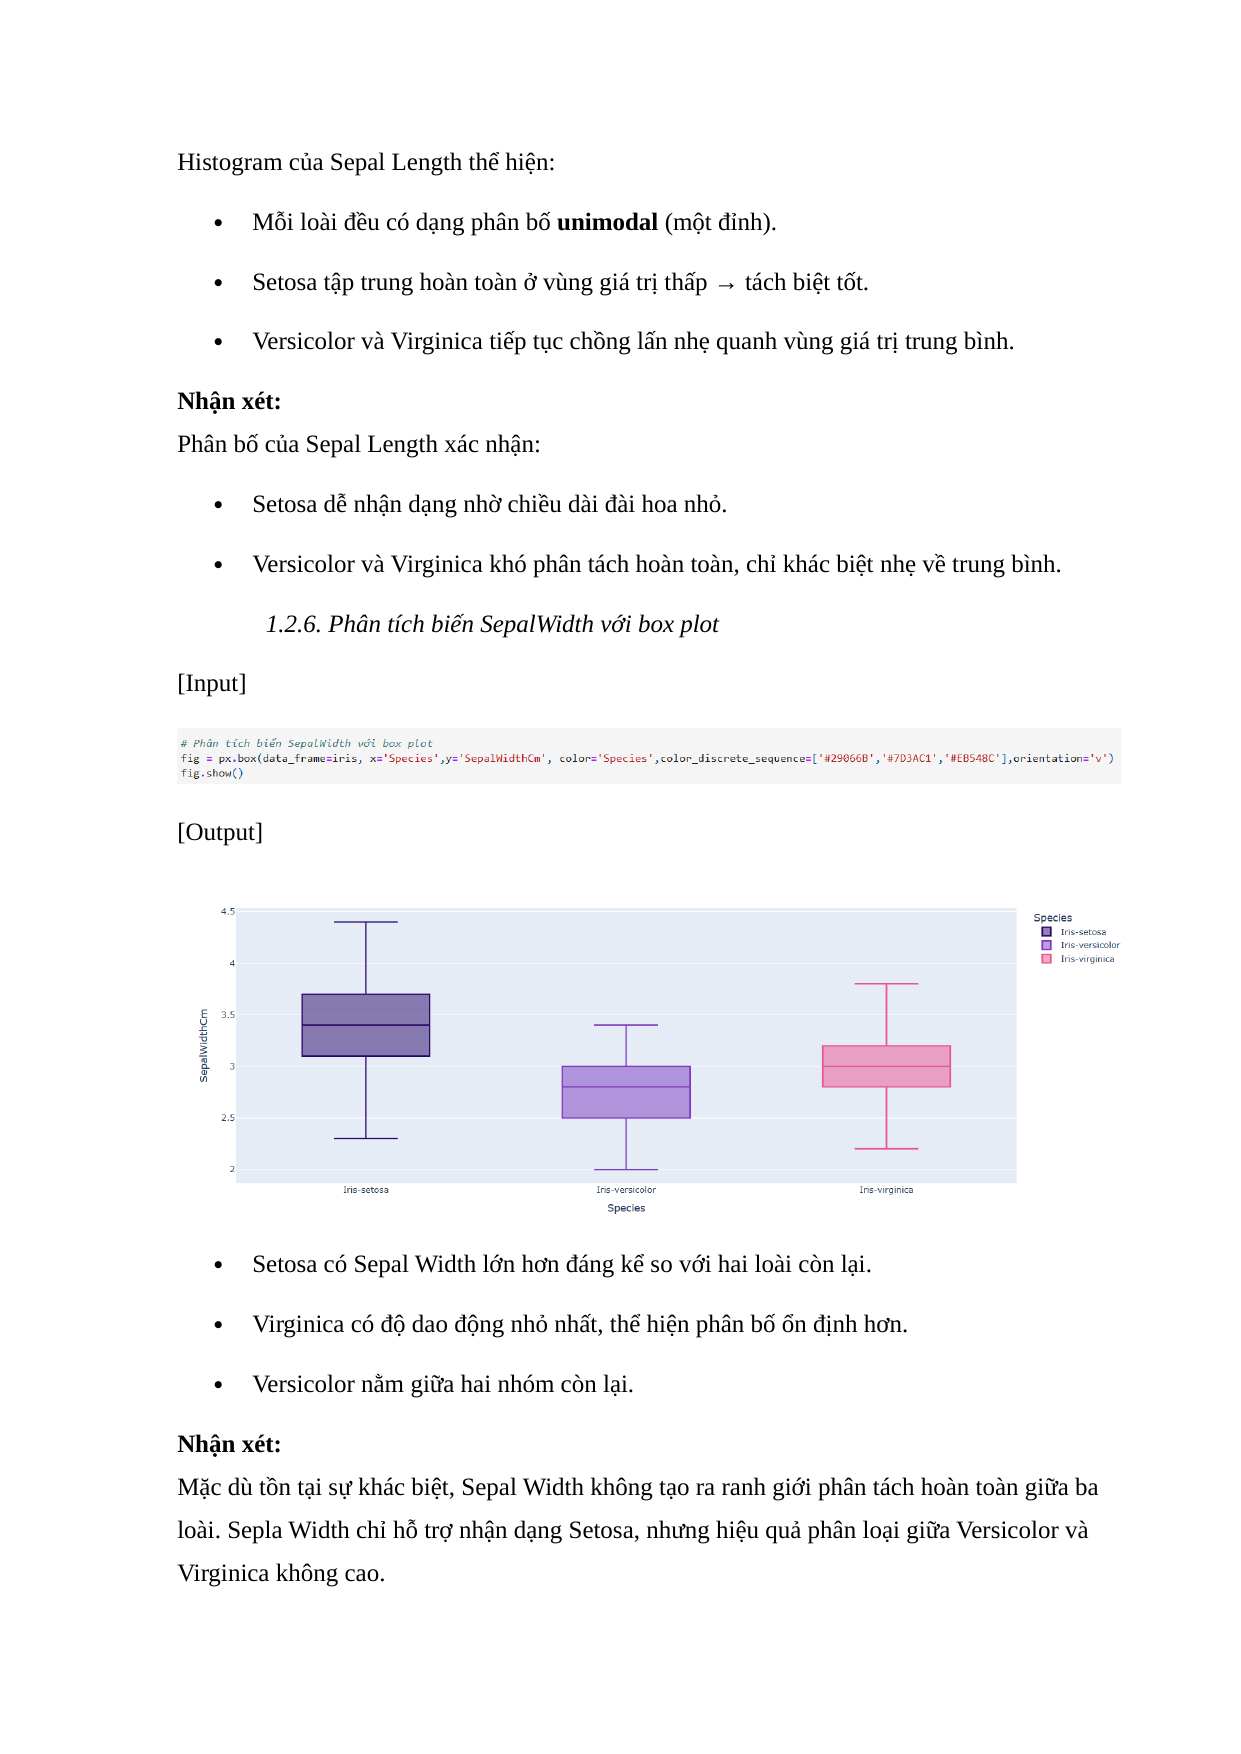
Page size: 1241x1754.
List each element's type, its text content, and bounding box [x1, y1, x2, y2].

text Histogram của Sepal Length thể hiện: [177, 147, 1122, 176]
list Setosa tập trung hoàn toàn ở vùng giá trị thấp → tách biệt tốt. [214, 267, 1122, 295]
list 1.2.6. Phân tích biến SepalWidth với box plot [266, 609, 1122, 637]
list Setosa dễ nhận dạng nhờ chiều dài đài hoa nhỏ. [214, 489, 1122, 518]
list Versicolor và Virginica tiếp tục chồng lấn nhẹ quanh vùng giá trị trung bình. [214, 326, 1122, 355]
text [Output] [177, 817, 1122, 846]
text [Input] [177, 668, 1122, 697]
list Versicolor và Virginica khó phân tách hoàn toàn, chỉ khác biệt nhẹ về trung bình. [214, 549, 1122, 578]
list Versicolor nằm giữa hai nhóm còn lại. [214, 1369, 1122, 1398]
picture [177, 728, 1122, 784]
text Nhận xét: Phân bố của Sepal Length xác nhận: [177, 386, 1122, 458]
list Virginica có độ dao động nhỏ nhất, thể hiện phân bố ổn định hơn. [214, 1309, 1122, 1338]
list Setosa có Sepal Width lớn hơn đáng kể so với hai loài còn lại. [214, 1249, 1122, 1278]
picture [177, 877, 1122, 1216]
text Nhận xét: Mặc dù tồn tại sự khác biệt, Sepal Width không tạo ra ranh giới phân tách hoàn toàn giữa ba loài. Sepla Width chỉ hỗ trợ nhận dạng Setosa, nhưng hiệu quả phân loại giữa Versicolor và Virginica không cao. [177, 1429, 1122, 1587]
list Mỗi loài đều có dạng phân bố unimodal (một đỉnh). [214, 207, 1122, 236]
